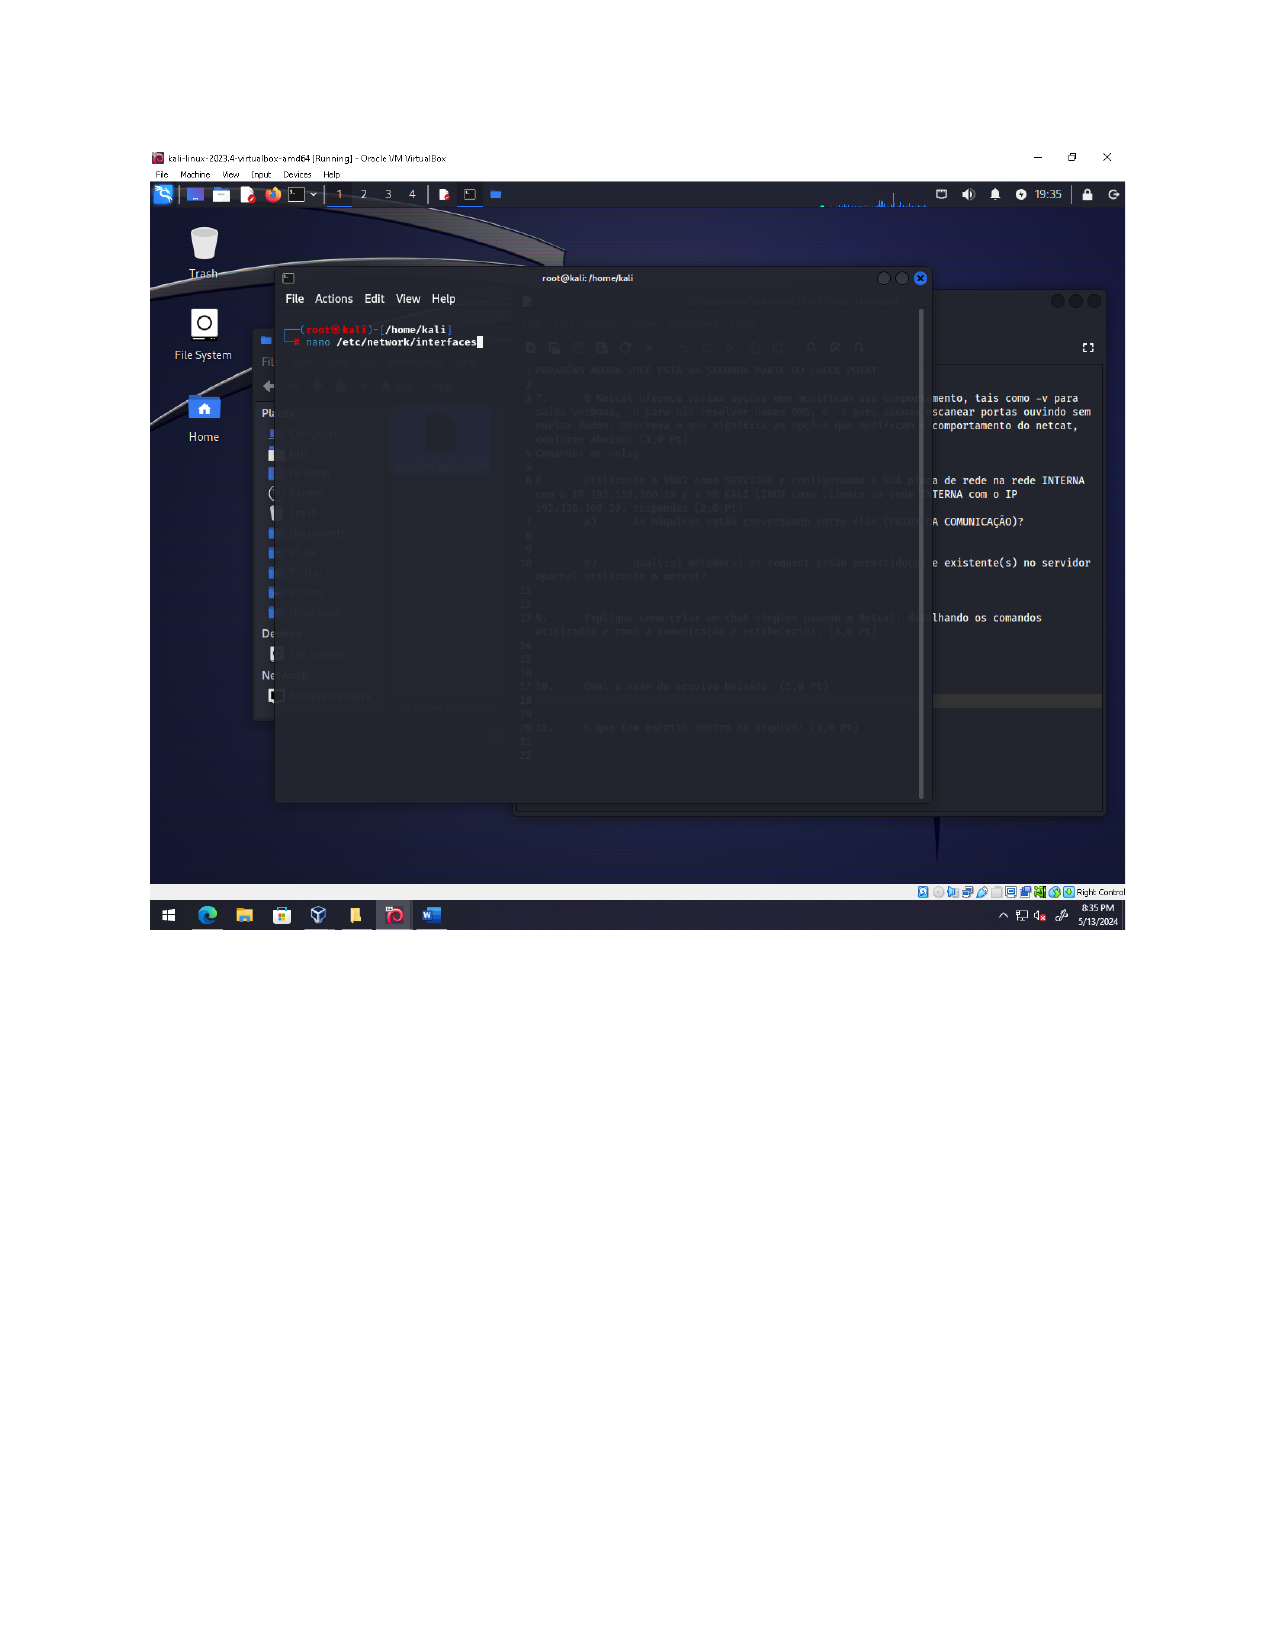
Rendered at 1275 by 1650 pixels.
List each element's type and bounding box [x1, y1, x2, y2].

picture [150, 150, 1125, 930]
